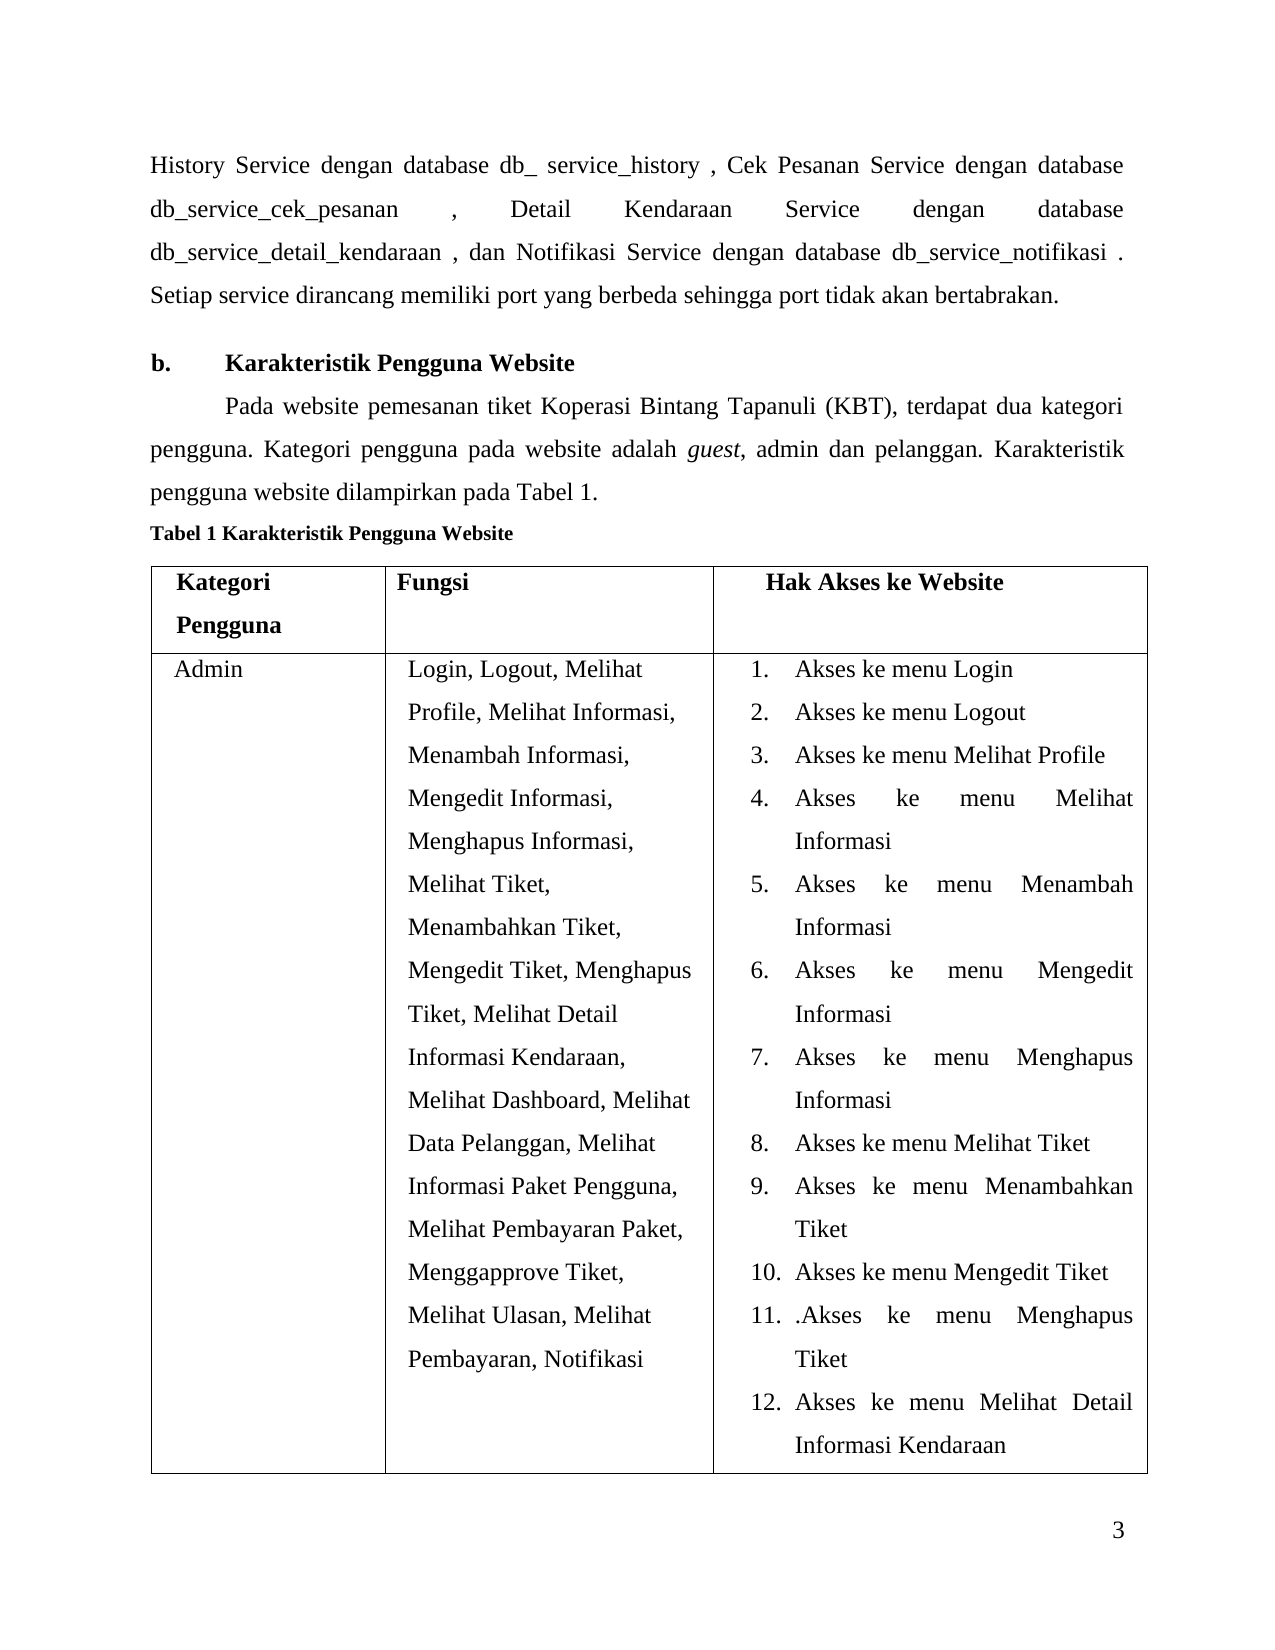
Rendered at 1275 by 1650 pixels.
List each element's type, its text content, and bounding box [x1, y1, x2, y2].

table_cell [714, 654, 724, 1473]
table_cell Admin [152, 654, 385, 1473]
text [150, 151, 1124, 309]
text Tabel 1 Karakteristik Pengguna Website [150, 521, 1124, 545]
table_header Hak Akses ke Website [724, 567, 1147, 653]
table_header Kategori Pengguna [152, 567, 385, 653]
text Pada website pemesanan tiket Koperasi Bintang Tapanuli (KBT), terdapat dua kategori pengguna. Kategori pengguna pada website adalah guest, admin dan pelanggan. Karakteristik pengguna website dilampirkan pada Tabel 1. [150, 391, 1124, 506]
subtitle Karakteristik Pengguna Website [151, 348, 1124, 377]
table_header Fungsi [386, 567, 713, 653]
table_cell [724, 654, 1147, 1473]
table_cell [386, 654, 713, 1473]
table_header [714, 567, 724, 653]
